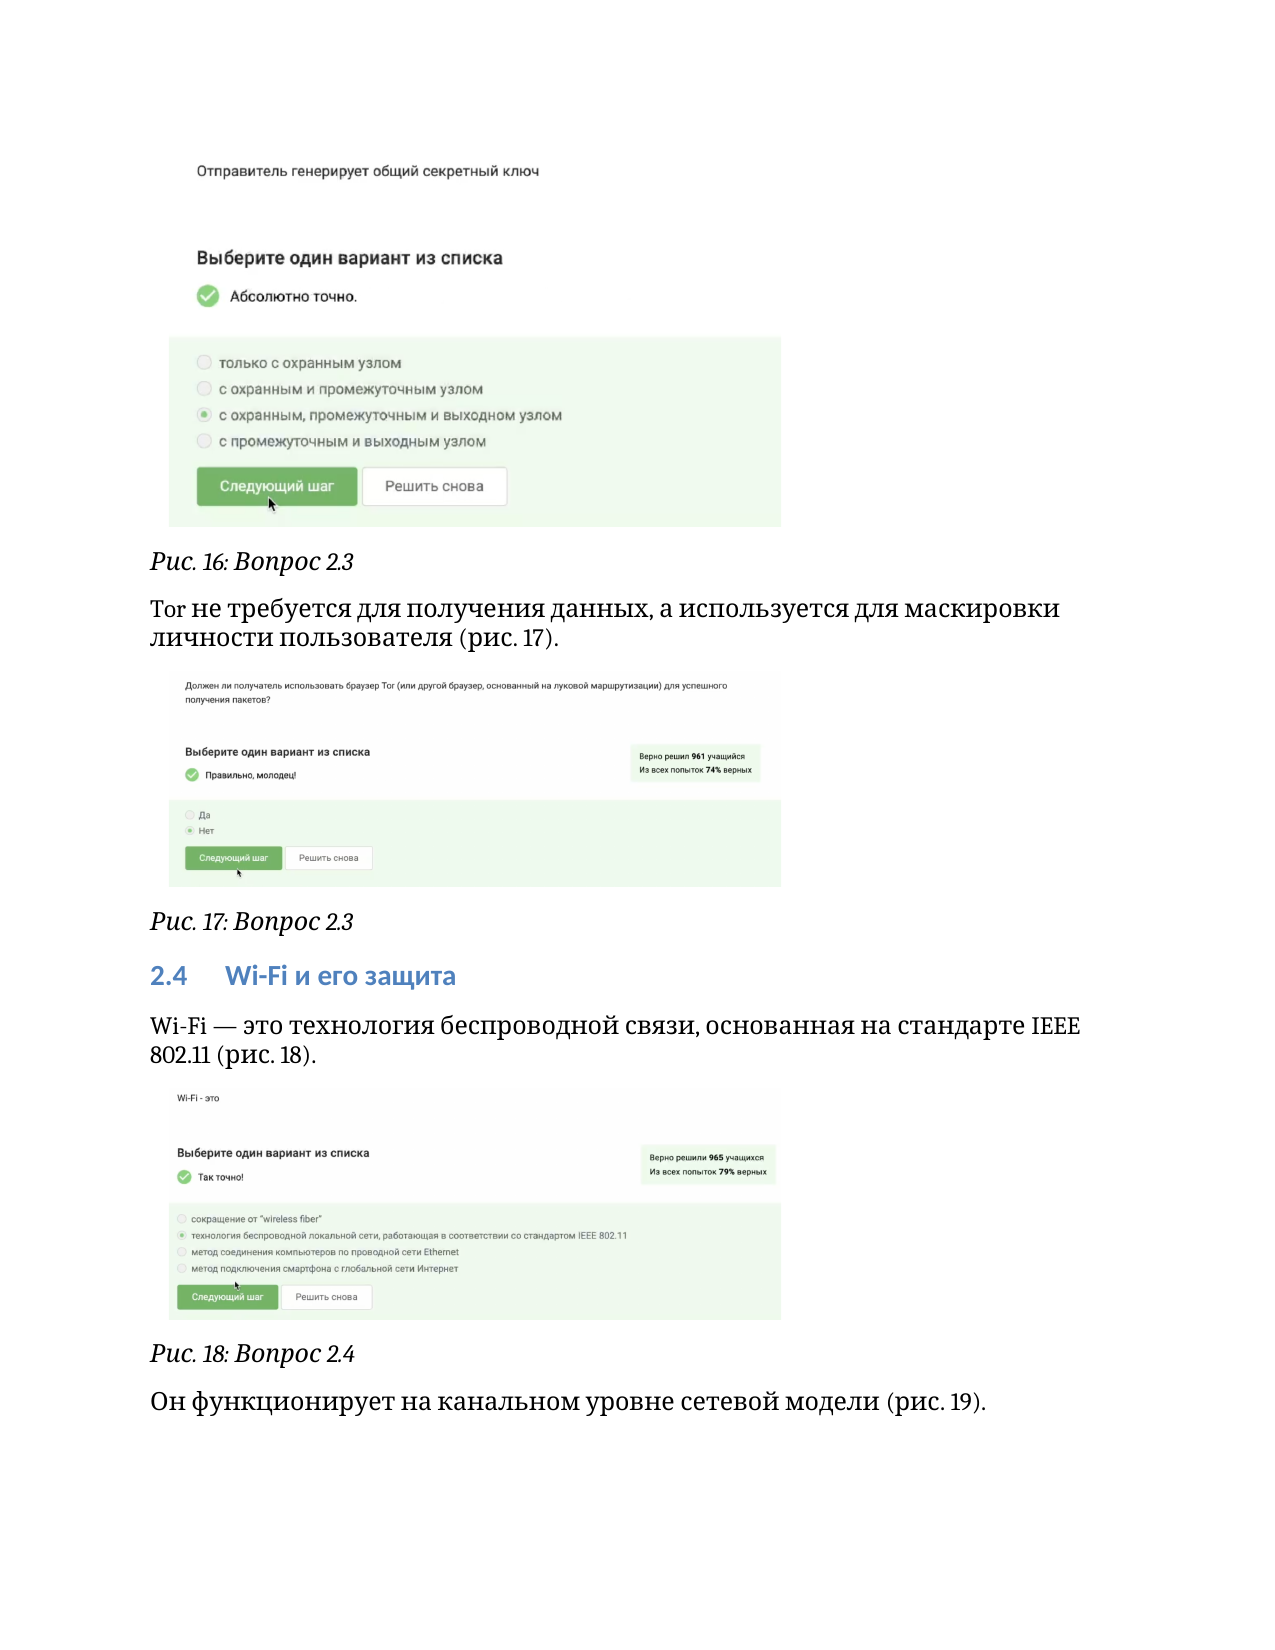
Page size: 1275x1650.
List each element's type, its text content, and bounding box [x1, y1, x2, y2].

picture [168, 1088, 782, 1320]
text Рис. 18: Вопрос 2.4 [150, 1340, 1125, 1369]
picture [168, 671, 782, 887]
picture [168, 150, 782, 527]
text Рис. 17: Вопрос 2.3 [150, 908, 1125, 937]
text Рис. 16: Вопрос 2.3 [150, 548, 1125, 576]
text Wi-Fi — это технология беспроводной связи, основанная на стандарте IEEE 802.11 (рис. 18). [150, 1012, 1125, 1069]
text Он функционирует на канальном уровне сетевой модели (рис. 19). [150, 1388, 1125, 1416]
text Tor не требуется для получения данных, а используется для маскировки личности пользователя (рис. 17). [150, 595, 1125, 653]
subtitle 2.4 Wi-Fi и его защита [150, 957, 1125, 993]
